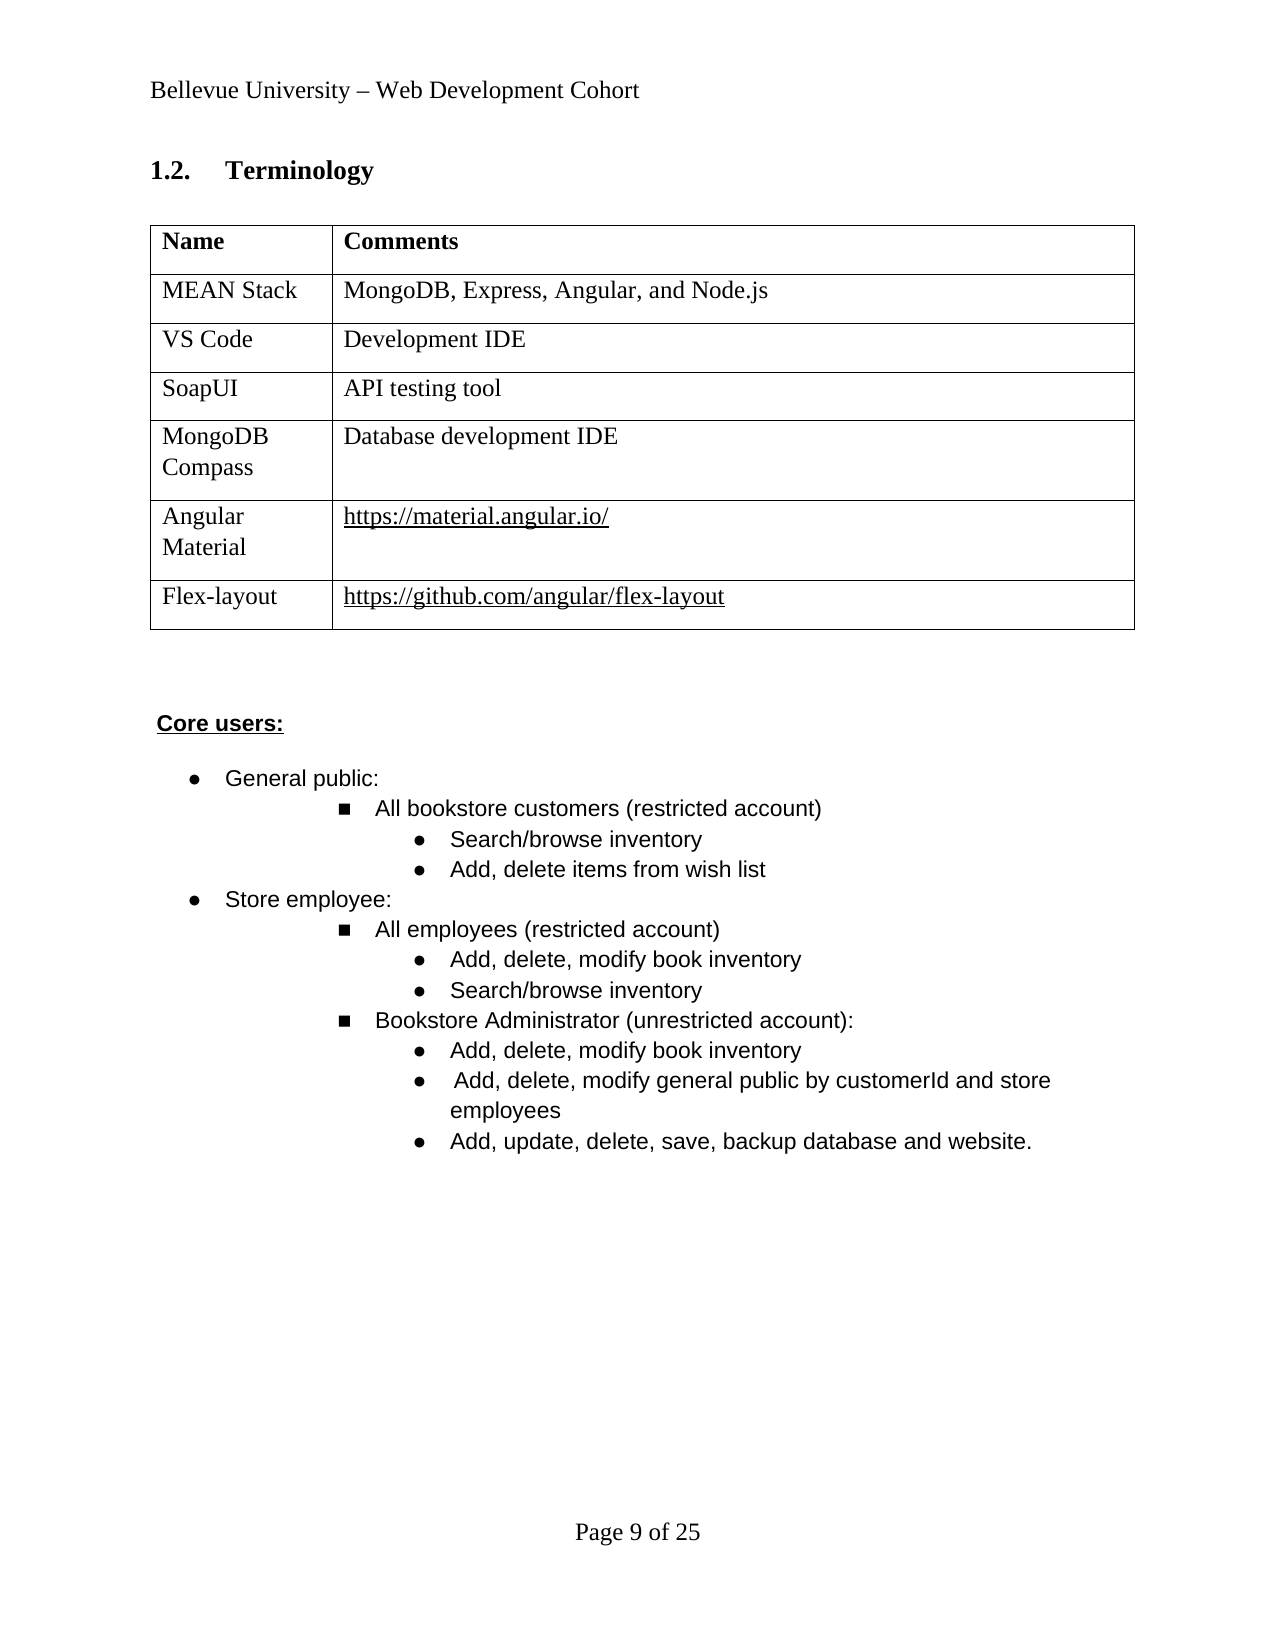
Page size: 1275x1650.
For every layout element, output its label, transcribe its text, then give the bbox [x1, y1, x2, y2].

list Store employee: [187, 886, 1125, 912]
text Core users: [150, 710, 1125, 736]
table_header Comments [333, 226, 1134, 274]
table_header Name [151, 226, 332, 274]
table_cell Flex-layout [151, 581, 332, 629]
list Search/browse inventory [412, 826, 1125, 852]
list Add, update, delete, save, backup database and website. [412, 1128, 1125, 1154]
table_cell MongoDB, Express, Angular, and Node.js [333, 275, 1134, 323]
table_cell API testing tool [333, 373, 1134, 420]
table_cell https://github.com/angular/flex-layout [333, 581, 1134, 629]
list Add, delete, modify book inventory [412, 1037, 1125, 1063]
table_cell Angular Material [151, 501, 332, 580]
table_cell Database development IDE [333, 421, 1134, 500]
table_cell SoapUI [151, 373, 332, 420]
list All employees (restricted account) [337, 916, 1125, 943]
list All bookstore customers (restricted account) [337, 795, 1125, 822]
list General public: [187, 765, 1125, 792]
table_cell MEAN Stack [151, 275, 332, 323]
table_cell VS Code [151, 324, 332, 372]
table_cell MongoDB Compass [151, 421, 332, 500]
list Search/browse inventory [412, 977, 1125, 1003]
table_cell https://material.angular.io/ [333, 501, 1134, 580]
list Add, delete, modify book inventory [412, 946, 1125, 973]
list Bookstore Administrator (unrestricted account): [337, 1007, 1125, 1033]
subtitle Terminology [150, 154, 1125, 185]
table_cell Development IDE [333, 324, 1134, 372]
list Add, delete items from wish list [412, 856, 1125, 882]
list Add, delete, modify general public by customerId and store employees [412, 1067, 1125, 1124]
